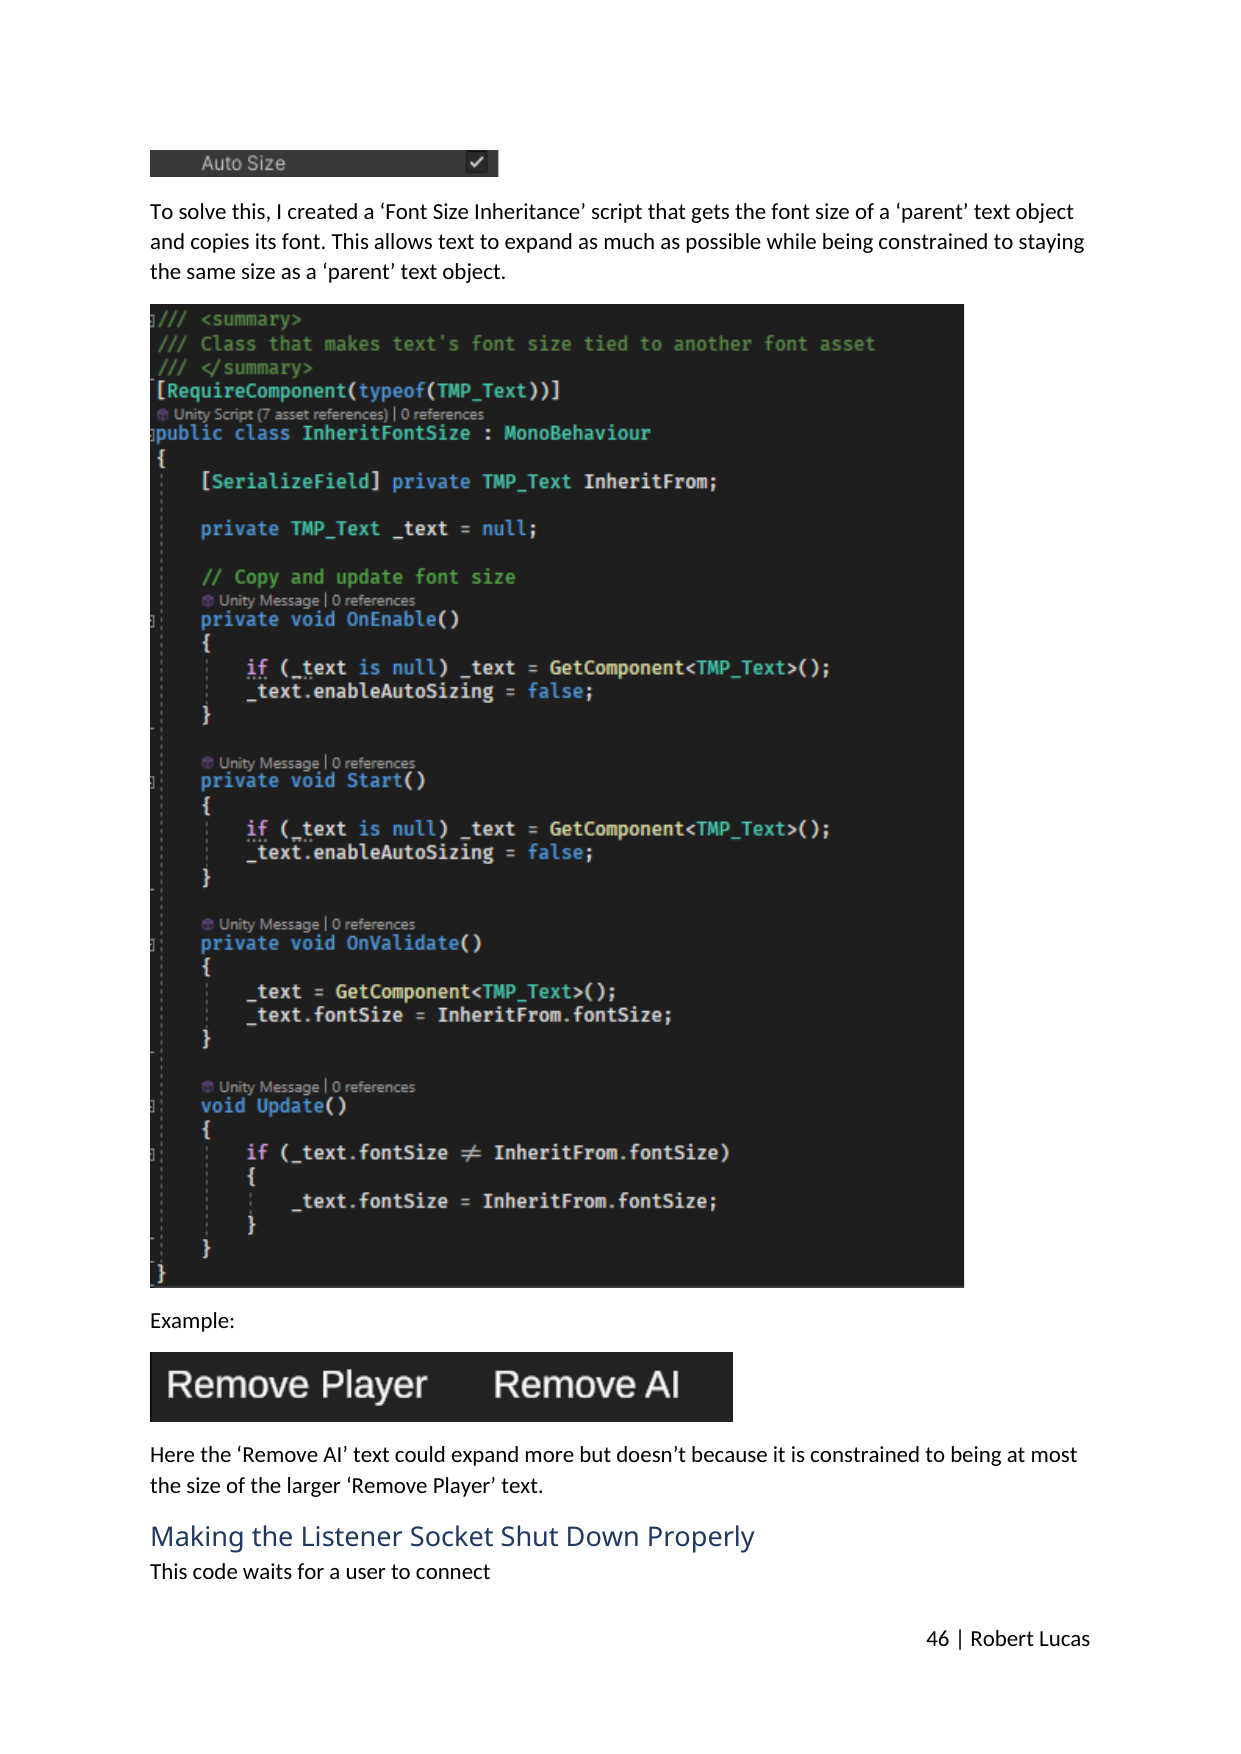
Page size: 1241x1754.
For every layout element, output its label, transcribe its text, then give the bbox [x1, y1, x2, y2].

text To solve this, I created a ‘Font Size Inheritance’ script that gets the font size of a ‘parent’ text object and copies its font. This allows text to expand as much as possible while being constrained to staying the same size as a ‘parent’ text object. [150, 197, 1090, 285]
text This code waits for a user to connect [150, 1557, 1090, 1585]
subtitle Making the Listener Socket Shut Down Properly [150, 1518, 1090, 1554]
text Example: [150, 1306, 1090, 1334]
picture [150, 150, 499, 177]
text Here the ‘Remove AI’ text could expand more but doesn’t because it is constrained to being at most the size of the larger ‘Remove Player’ text. [150, 1441, 1090, 1499]
picture [150, 1352, 733, 1422]
picture [150, 304, 965, 1288]
